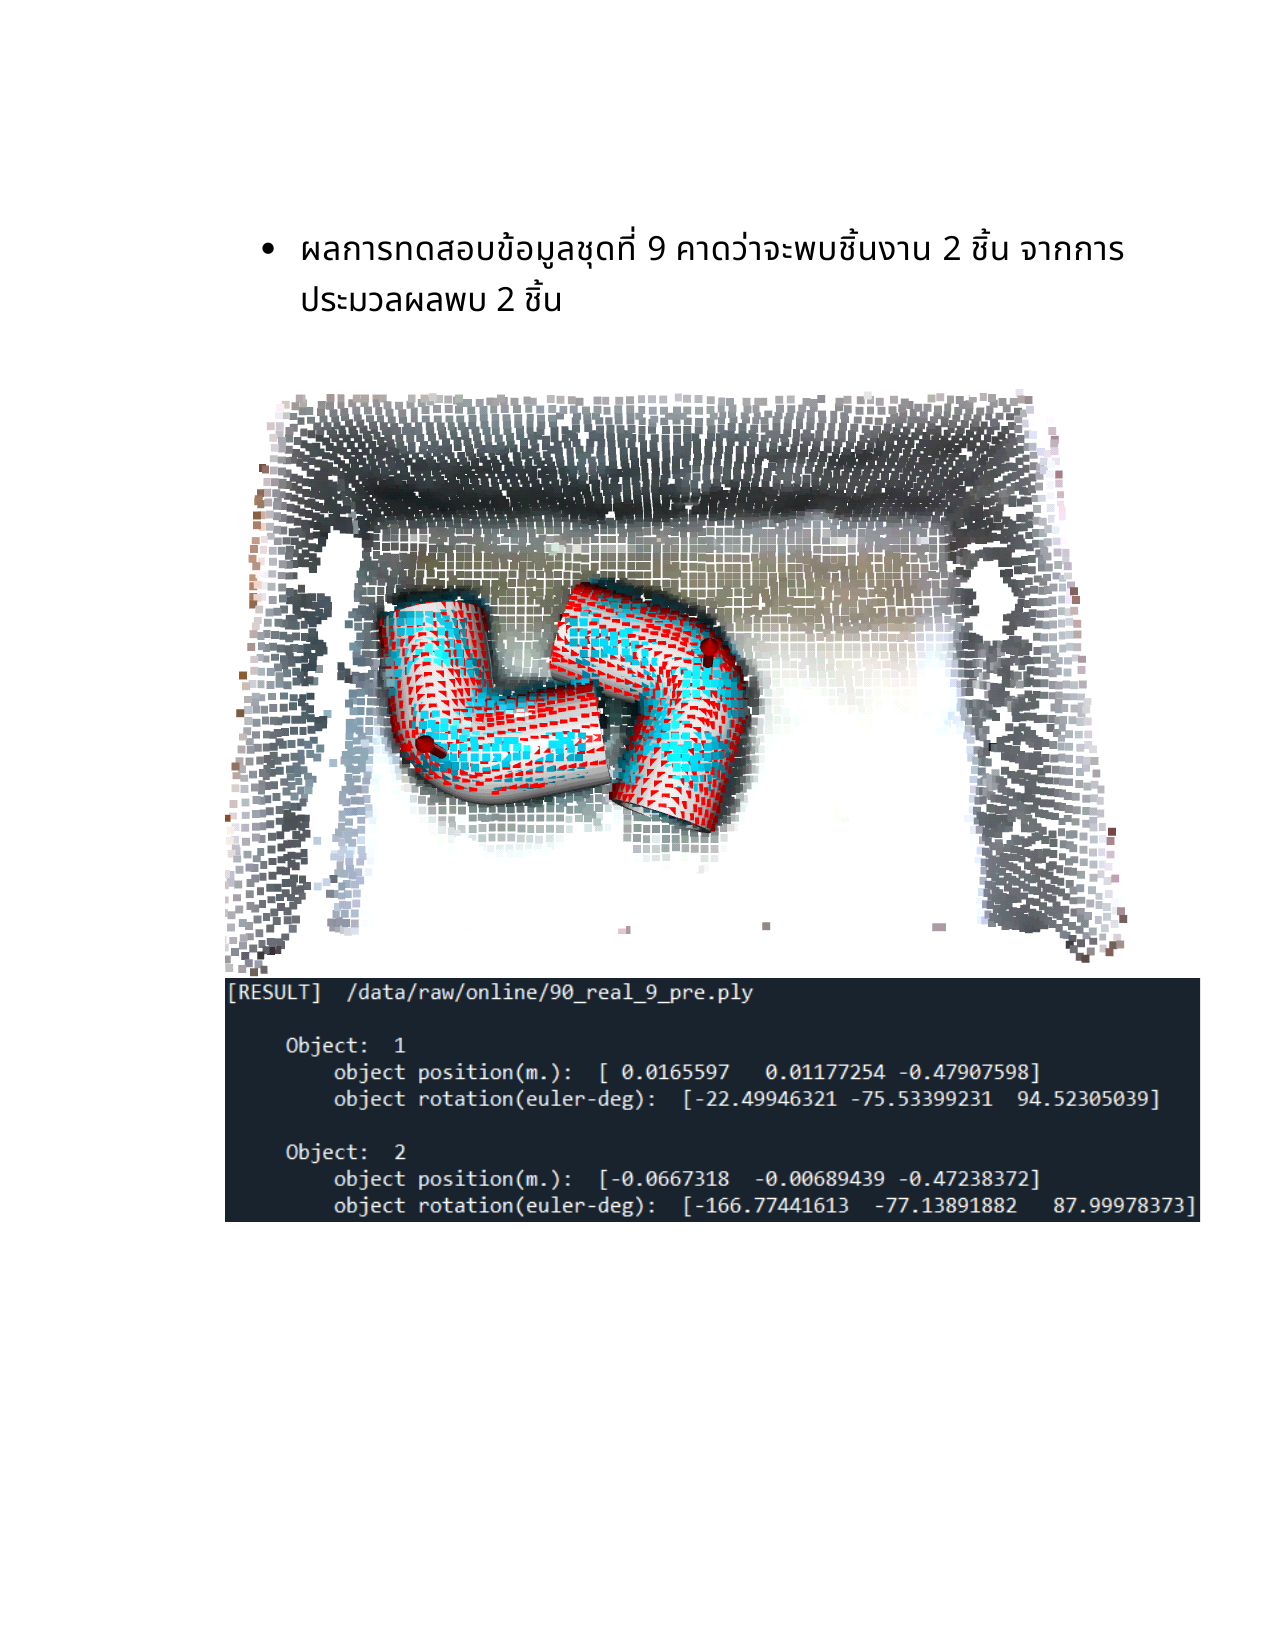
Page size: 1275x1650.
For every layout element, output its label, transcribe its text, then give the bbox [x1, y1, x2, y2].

list ผลการทดสอบข้อมูลชุดที่ 9 คาดว่าจะพบชิ้นงาน 2 ชิ้น จากการประมวลผลพบ 2 ชิ้น [262, 225, 1125, 326]
picture [225, 377, 1200, 1222]
